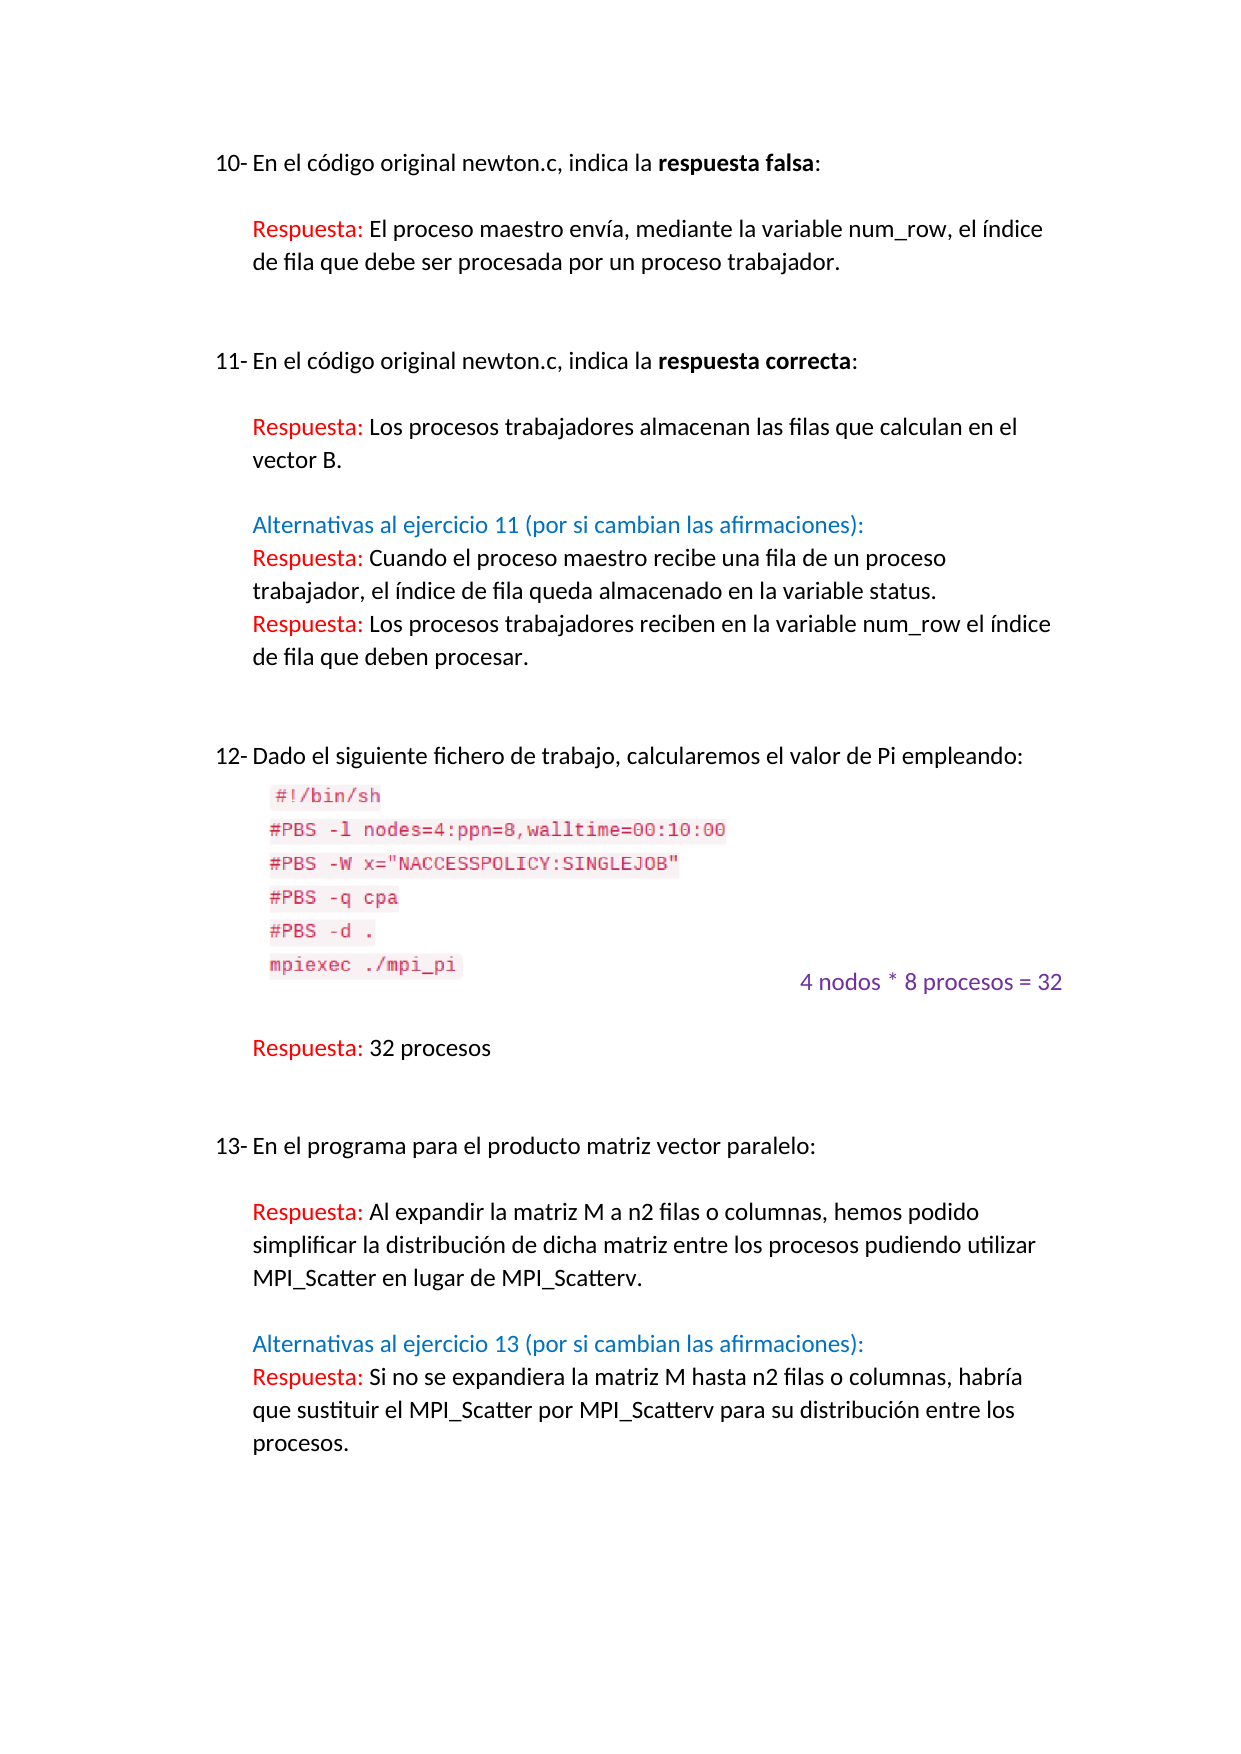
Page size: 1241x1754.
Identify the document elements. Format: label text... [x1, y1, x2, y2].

list Alternativas al ejercicio 13 (por si cambian las afirmaciones): [252, 1328, 1063, 1358]
list Respuesta: Los procesos trabajadores reciben en la variable num_row el índice de fila que deben procesar. [252, 608, 1063, 672]
list En el programa para el producto matriz vector paralelo: [215, 1130, 1063, 1161]
list En el código original newton.c, indica la respuesta falsa: [215, 148, 1063, 178]
list Respuesta: Cuando el proceso maestro recibe una fila de un proceso trabajador, el índice de fila queda almacenado en la variable status. [252, 543, 1063, 606]
list En el código original newton.c, indica la respuesta correcta: [215, 345, 1063, 376]
list Dado el siguiente fichero de trabajo, calcularemos el valor de Pi empleando: [215, 740, 1063, 771]
list Respuesta: Al expandir la matriz M a n2 filas o columnas, hemos podido simplificar la distribución de dicha matriz entre los procesos pudiendo utilizar MPI_Scatter en lugar de MPI_Scatterv. [252, 1196, 1063, 1293]
list Respuesta: El proceso maestro envía, mediante la variable num_row, el índice de fila que debe ser procesada por un proceso trabajador. [252, 213, 1063, 277]
picture [252, 773, 744, 991]
list Respuesta: Si no se expandiera la matriz M hasta n2 filas o columnas, habría que sustituir el MPI_Scatter por MPI_Scatterv para su distribución entre los procesos. [252, 1361, 1063, 1457]
list Alternativas al ejercicio 11 (por si cambian las afirmaciones): [252, 510, 1063, 540]
list Respuesta: 32 procesos [252, 1032, 1063, 1062]
list Respuesta: Los procesos trabajadores almacenan las filas que calculan en el vector B. [252, 411, 1063, 474]
